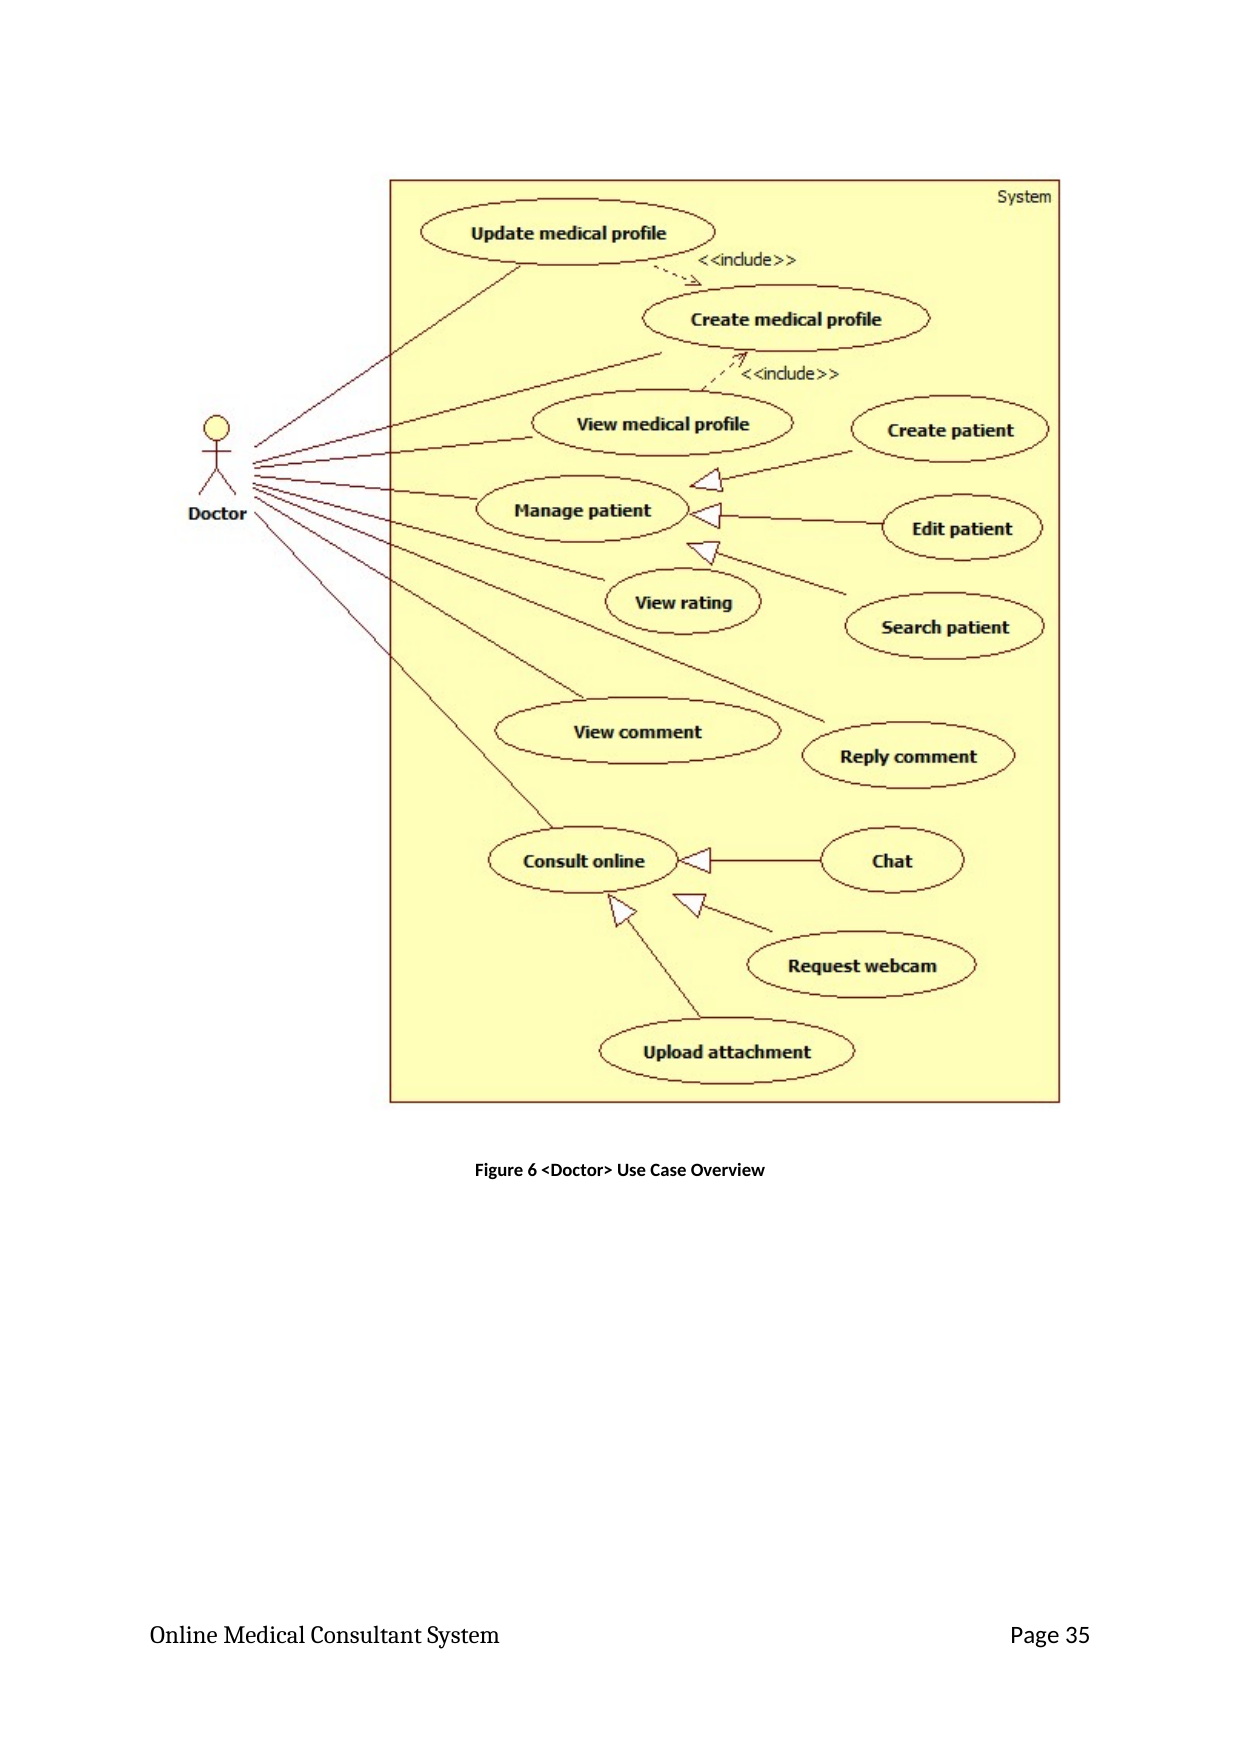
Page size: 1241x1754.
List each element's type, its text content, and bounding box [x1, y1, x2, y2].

picture [150, 150, 1091, 1134]
